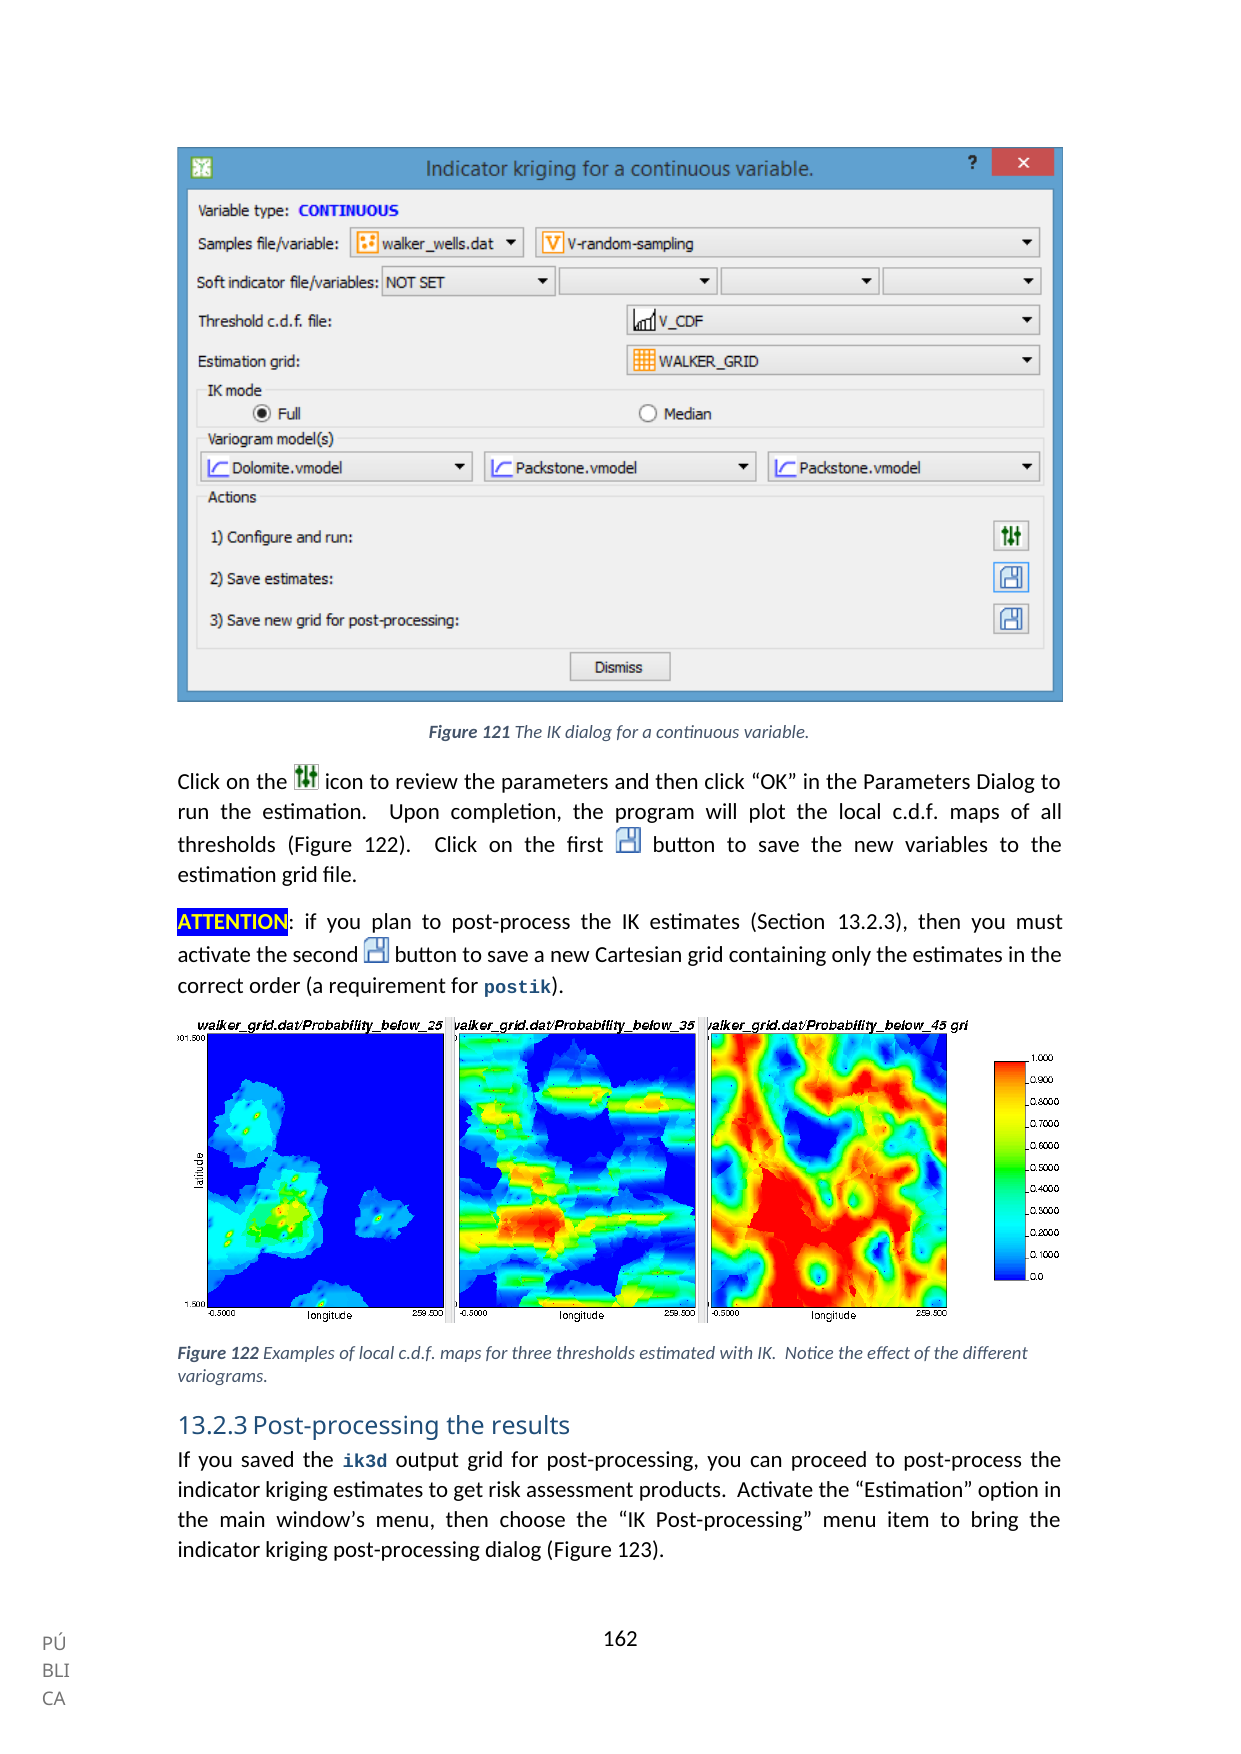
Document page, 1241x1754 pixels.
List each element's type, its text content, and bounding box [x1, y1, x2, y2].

picture [615, 827, 641, 853]
text Figure 122 Examples of local c.d.f. maps for three thresholds estimated with IK. Notice the effect of the different variograms. [177, 1341, 1063, 1387]
picture [363, 937, 390, 963]
picture [177, 1017, 1062, 1323]
text ATTENTION: if you plan to post-process the IK estimates (Section 13.2.3), then you must activate the second button to save a new Cartesian grid containing only the estimates in the correct order (a requirement for postik). [177, 907, 1063, 999]
text Figure 121 The IK dialog for a continuous variable. [177, 721, 1063, 743]
text Click on the icon to review the parameters and then click “OK” in the Parameters Dialog to run the estimation. Upon completion, the program will plot the local c.d.f. maps of all thresholds (Figure 118). Click on the first button to save the new variables to the estimation grid file. [177, 764, 1063, 889]
text If you saved the ik3d output grid for post-processing, you can proceed to post-process the indicator kriging estimates to get risk assessment products. Activate the “Estimation” option in the main window’s menu, then choose the “IK Post-processing” menu item to bring the indicator kriging post-processing dialog (Figure 119). [177, 1445, 1063, 1563]
picture [177, 147, 1063, 702]
picture [295, 765, 318, 789]
subtitle Post-processing the results [177, 1408, 1063, 1442]
